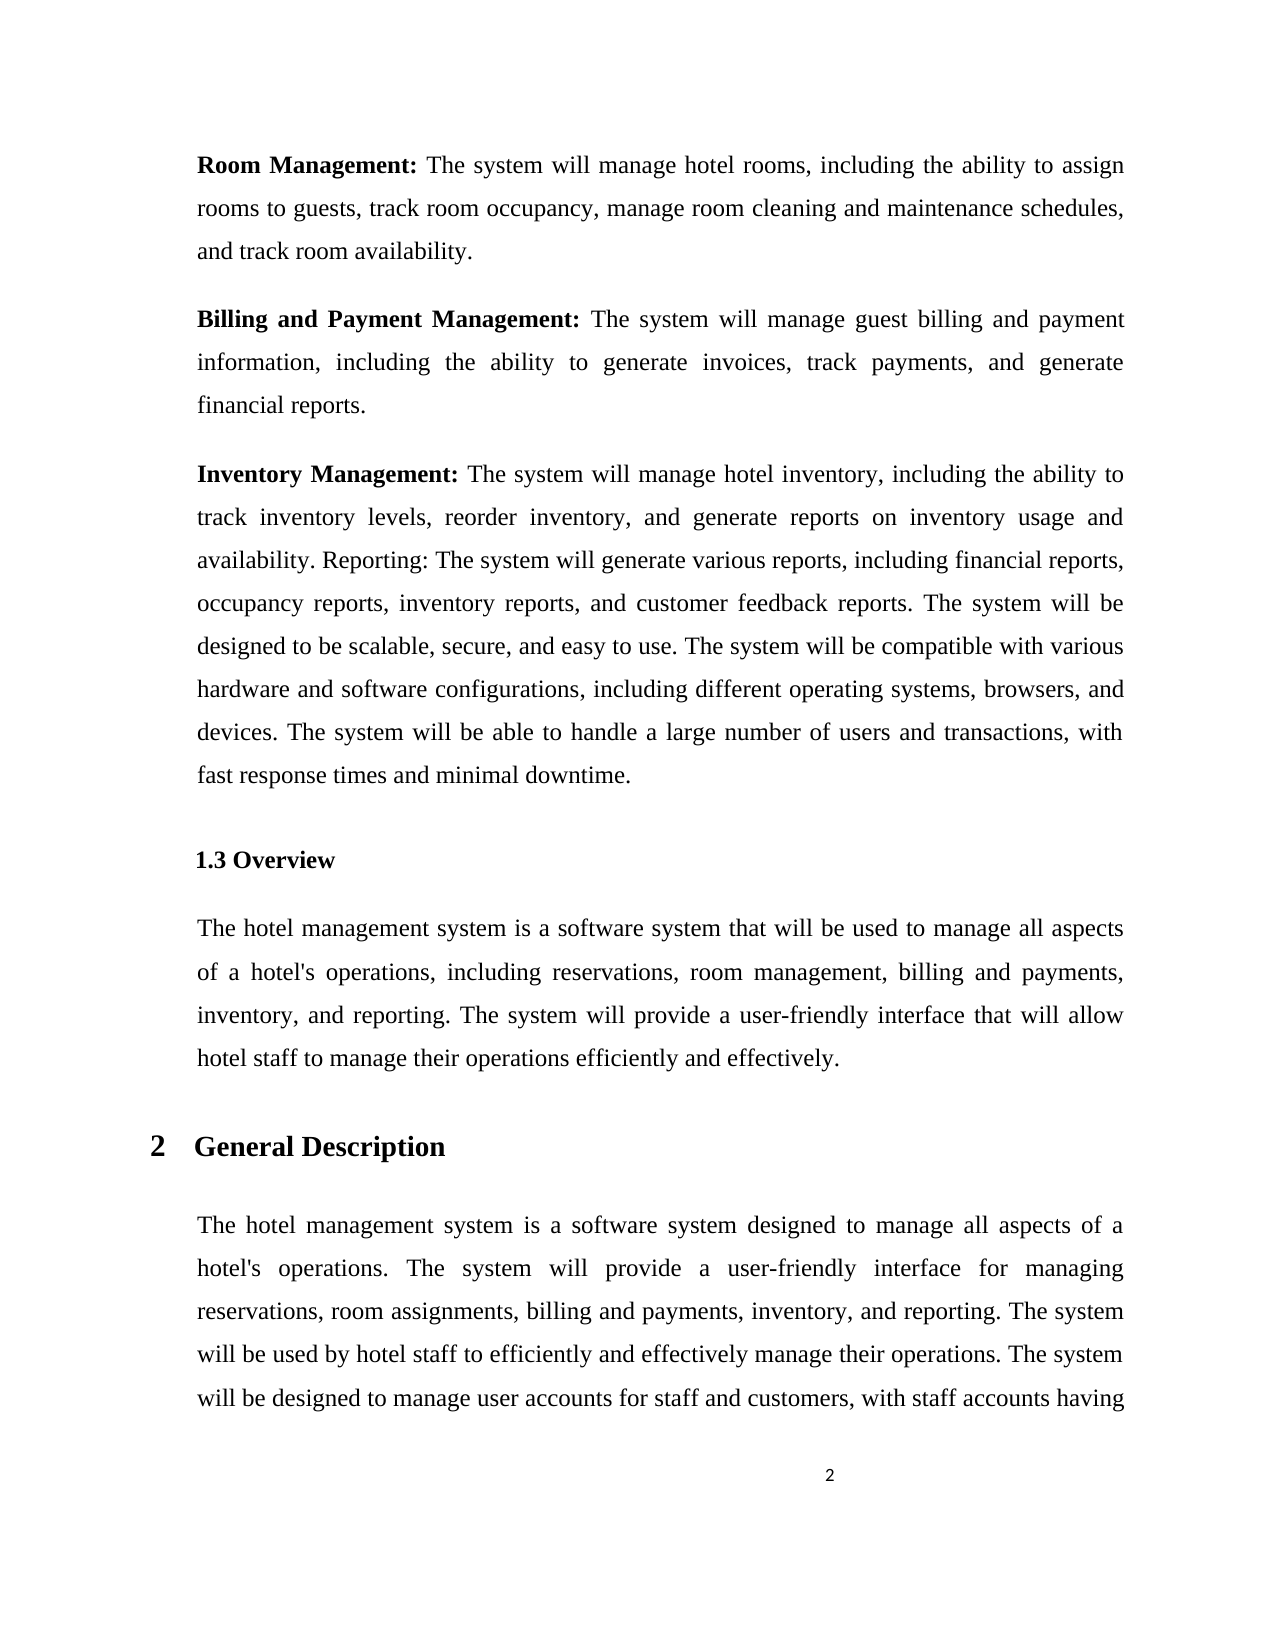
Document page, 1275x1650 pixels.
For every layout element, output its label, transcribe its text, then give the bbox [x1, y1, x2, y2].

text Room Management: The system will manage hotel rooms, including the ability to assign rooms to guests, track room occupancy, manage room cleaning and maintenance schedules, and track room availability. [197, 150, 1125, 265]
text The hotel management system is a software system that will be used to manage all aspects of a hotel's operations, including reservations, room management, billing and payments, inventory, and reporting. The system will provide a user-friendly interface that will allow hotel staff to manage their operations efficiently and effectively. [197, 913, 1125, 1072]
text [197, 1210, 1125, 1411]
subtitle 2 General Description [150, 1128, 1125, 1164]
subtitle 1.3 Overview [150, 845, 1125, 874]
text Billing and Payment Management: The system will manage guest billing and payment information, including the ability to generate invoices, track payments, and generate financial reports. [197, 304, 1125, 419]
text Inventory Management: The system will manage hotel inventory, including the ability to track inventory levels, reorder inventory, and generate reports on inventory usage and availability. Reporting: The system will generate various reports, including financial reports, occupancy reports, inventory reports, and customer feedback reports. The system will be designed to be scalable, secure, and easy to use. The system will be compatible with various hardware and software configurations, including different operating systems, browsers, and devices. The system will be able to handle a large number of users and transactions, with fast response times and minimal downtime. [197, 459, 1125, 789]
